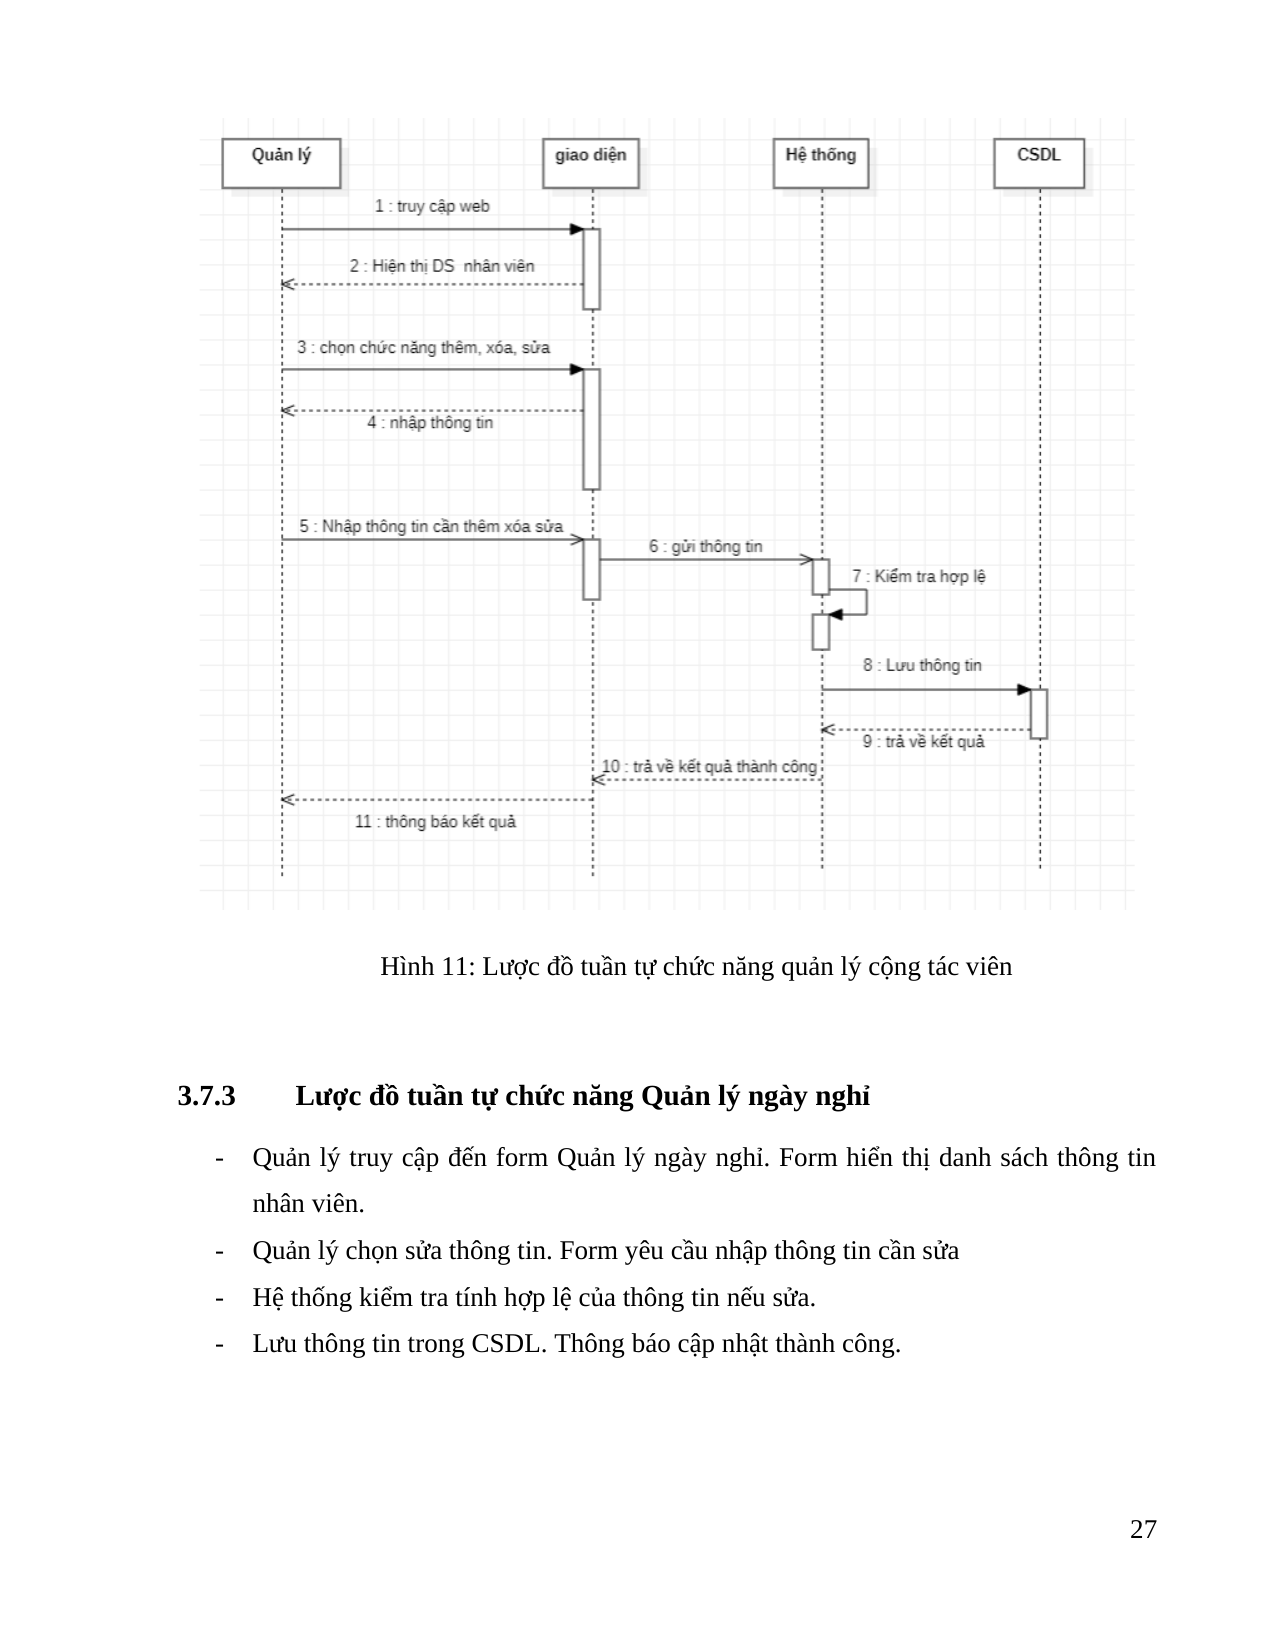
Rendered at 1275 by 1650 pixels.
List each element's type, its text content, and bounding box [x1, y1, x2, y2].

subtitle 3.7.3 Lược đồ tuần tự chức năng Quản lý ngày nghỉ [177, 1078, 1157, 1111]
list Lưu thông tin trong CSDL. Thông báo cập nhật thành công. [215, 1327, 1157, 1358]
list Quản lý truy cập đến form Quản lý ngày nghỉ. Form hiển thị danh sách thông tin nhân viên. [215, 1141, 1157, 1218]
list Hệ thống kiểm tra tính hợp lệ của thông tin nếu sửa. [215, 1281, 1157, 1312]
picture [199, 118, 1135, 910]
list Quản lý chọn sửa thông tin. Form yêu cầu nhập thông tin cần sửa [215, 1234, 1157, 1265]
text Hình 11: Lược đồ tuần tự chức năng quản lý cộng tác viên [177, 950, 1157, 981]
